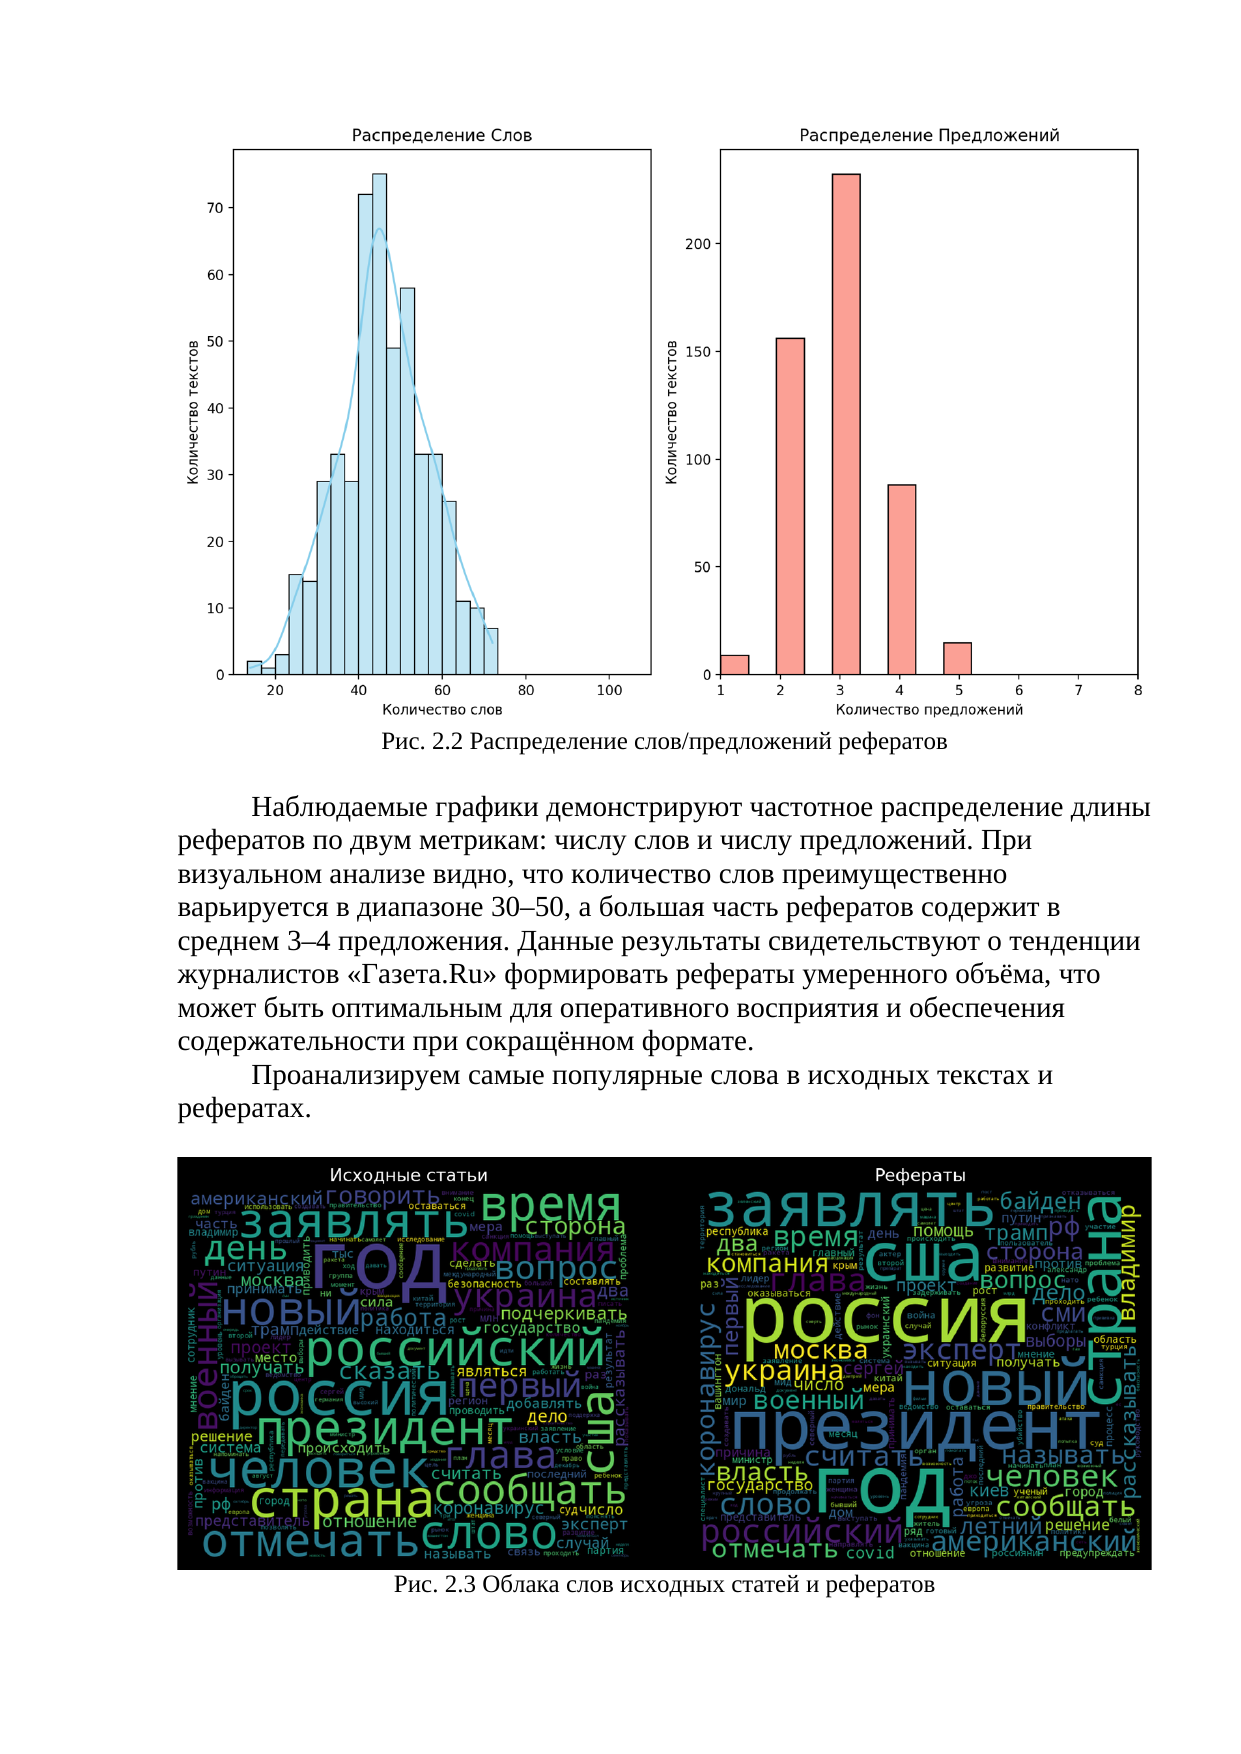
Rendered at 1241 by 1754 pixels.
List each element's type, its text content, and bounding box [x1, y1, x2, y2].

text Наблюдаемые графики демонстрируют частотное распределение длины рефератов по двум метрикам: числу слов и числу предложений. При визуальном анализе видно, что количество слов преимущественно варьируется в диапазоне 30–50, а большая часть рефератов содержит в среднем 3–4 предложения. Данные результаты свидетельствуют о тенденции журналистов «Газета.Ru» формировать рефераты умеренного объёма, что может быть оптимальным для оперативного восприятия и обеспечения содержательности при сокращённом формате. [177, 789, 1152, 1057]
picture [177, 118, 1152, 727]
picture [177, 1157, 1152, 1570]
text Рис. 2.3 Облака слов исходных статей и рефератов [177, 1570, 1152, 1598]
text Рис. 2.2 Распределение слов/предложений рефератов [177, 727, 1152, 755]
text Проанализируем самые популярные слова в исходных текстах и рефератах. [177, 1057, 1152, 1124]
